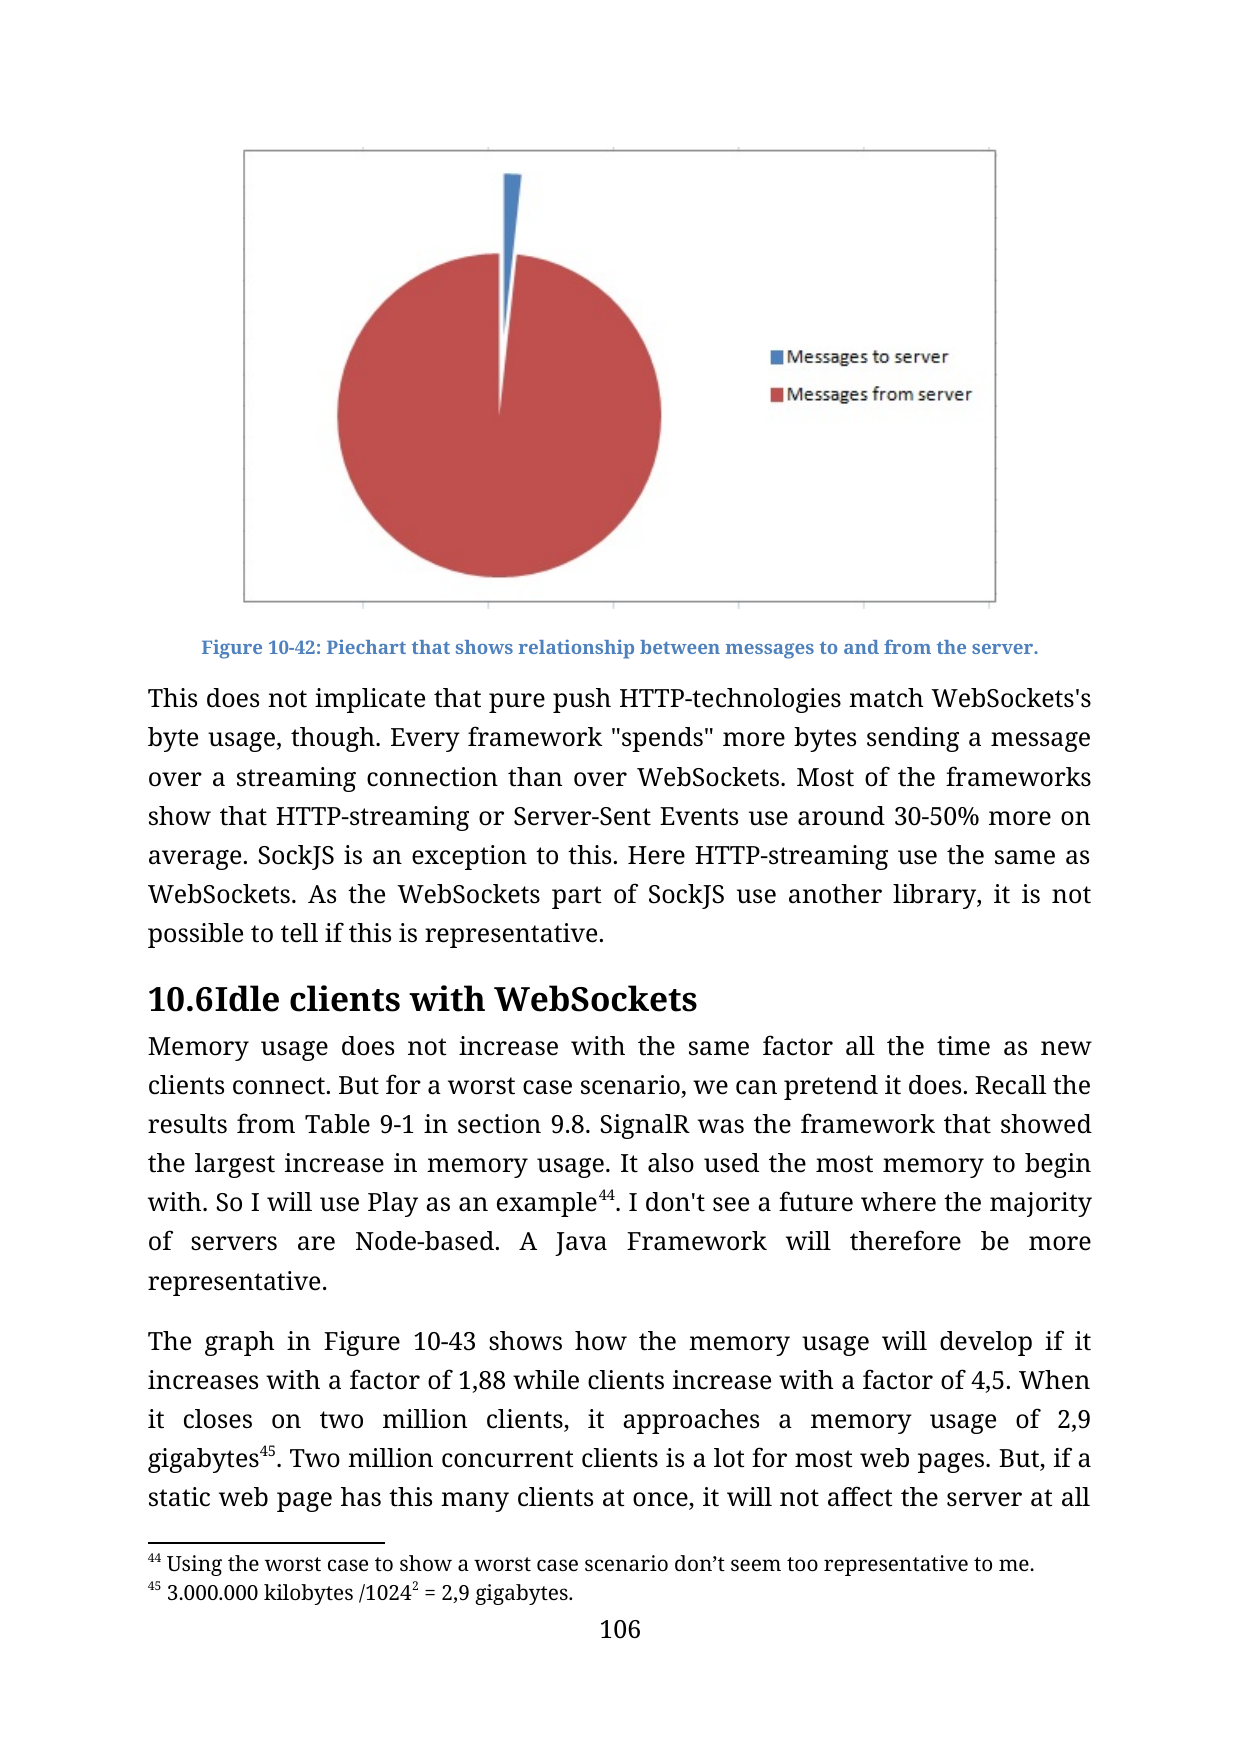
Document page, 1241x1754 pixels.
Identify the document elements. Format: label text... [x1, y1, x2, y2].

text Memory usage does not increase with the same factor all the time as new clients connect. But for a worst case scenario, we can pretend it does. Recall the results from Table 9-1 in section 9.8. SignalR was the framework that showed the largest increase in memory usage. It also used the most memory to begin with. So I will use Play as an example. I don't see a future where the majority of servers are Node-based. A Java Framework will therefore be more representative. [148, 1028, 1092, 1297]
picture [242, 147, 998, 609]
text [148, 1323, 1092, 1514]
text This does not implicate that pure push HTTP-technologies match WebSockets's byte usage, though. Every framework "spends" more bytes sending a message over a streaming connection than over WebSockets. Most of the frameworks show that HTTP-streaming or Server-Sent Events use around 30-50% more on average. SockJS is an exception to this. Here HTTP-streaming use the same as WebSockets. As the WebSockets part of SockJS use another library, it is not possible to tell if this is representative. [148, 681, 1092, 950]
subtitle Idle clients with WebSockets [148, 976, 1092, 1021]
